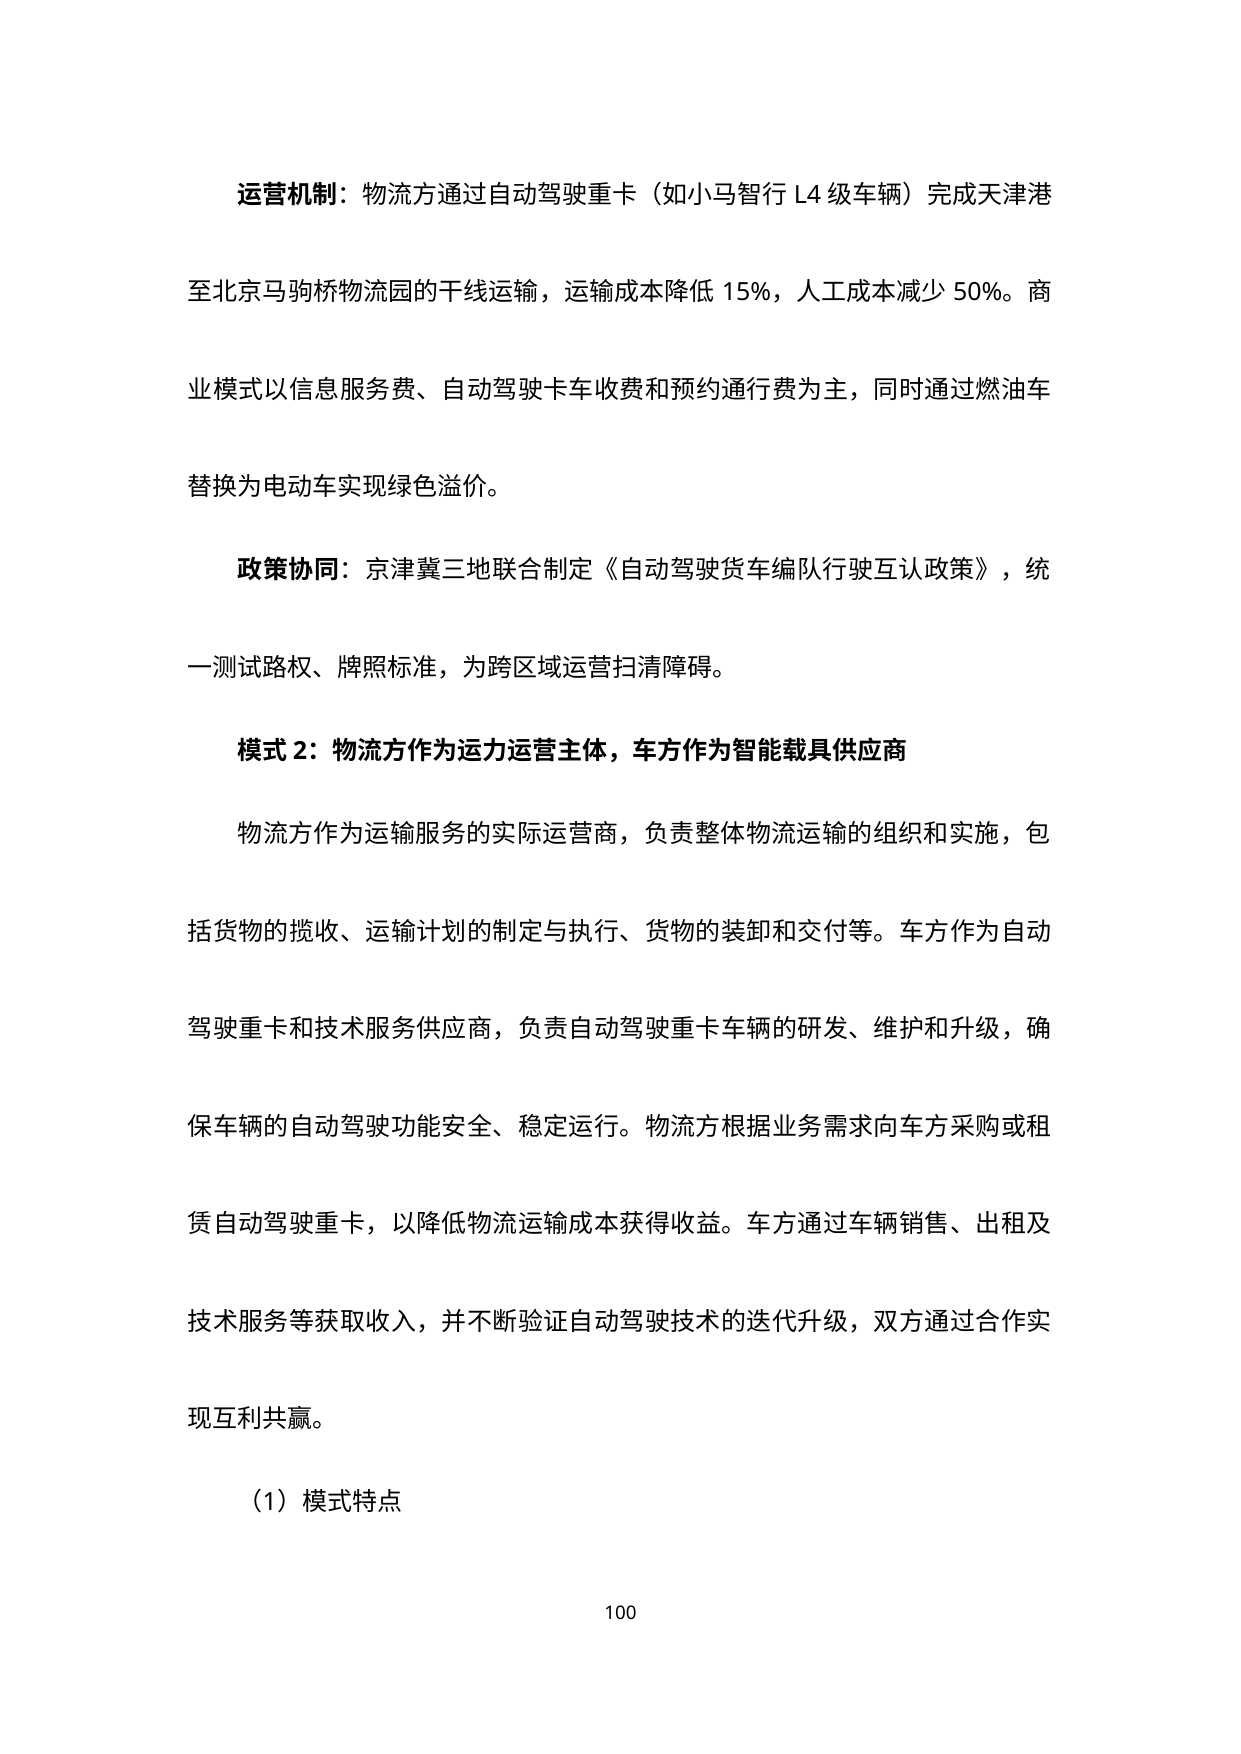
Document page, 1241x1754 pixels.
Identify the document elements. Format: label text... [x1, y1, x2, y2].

text （1）模式特点 [187, 1467, 1053, 1532]
text 物流方作为运输服务的实际运营商，负责整体物流运输的组织和实施，包括货物的揽收、运输计划的制定与执行、货物的装卸和交付等。车方作为自动驾驶重卡和技术服务供应商，负责自动驾驶重卡车辆的研发、维护和升级，确保车辆的自动驾驶功能安全、稳定运行。物流方根据业务需求向车方采购或租赁自动驾驶重卡，以降低物流运输成本获得收益。车方通过车辆销售、出租及技术服务等获取收入，并不断验证自动驾驶技术的迭代升级，双方通过合作实现互利共赢。 [187, 799, 1053, 1449]
text 运营机制：物流方通过自动驾驶重卡（如小马智行 L4 级车辆）完成天津港至北京马驹桥物流园的干线运输，运输成本降低 15%，人工成本减少 50%。商业模式以信息服务费、自动驾驶卡车收费和预约通行费为主，同时通过燃油车替换为电动车实现绿色溢价。 [187, 160, 1053, 517]
text 政策协同：京津冀三地联合制定《自动驾驶货车编队行驶互认政策》，统一测试路权、牌照标准，为跨区域运营扫清障碍。 [187, 535, 1053, 698]
text 模式2：物流方作为运力运营主体，车方作为智能载具供应商 [187, 716, 1053, 781]
